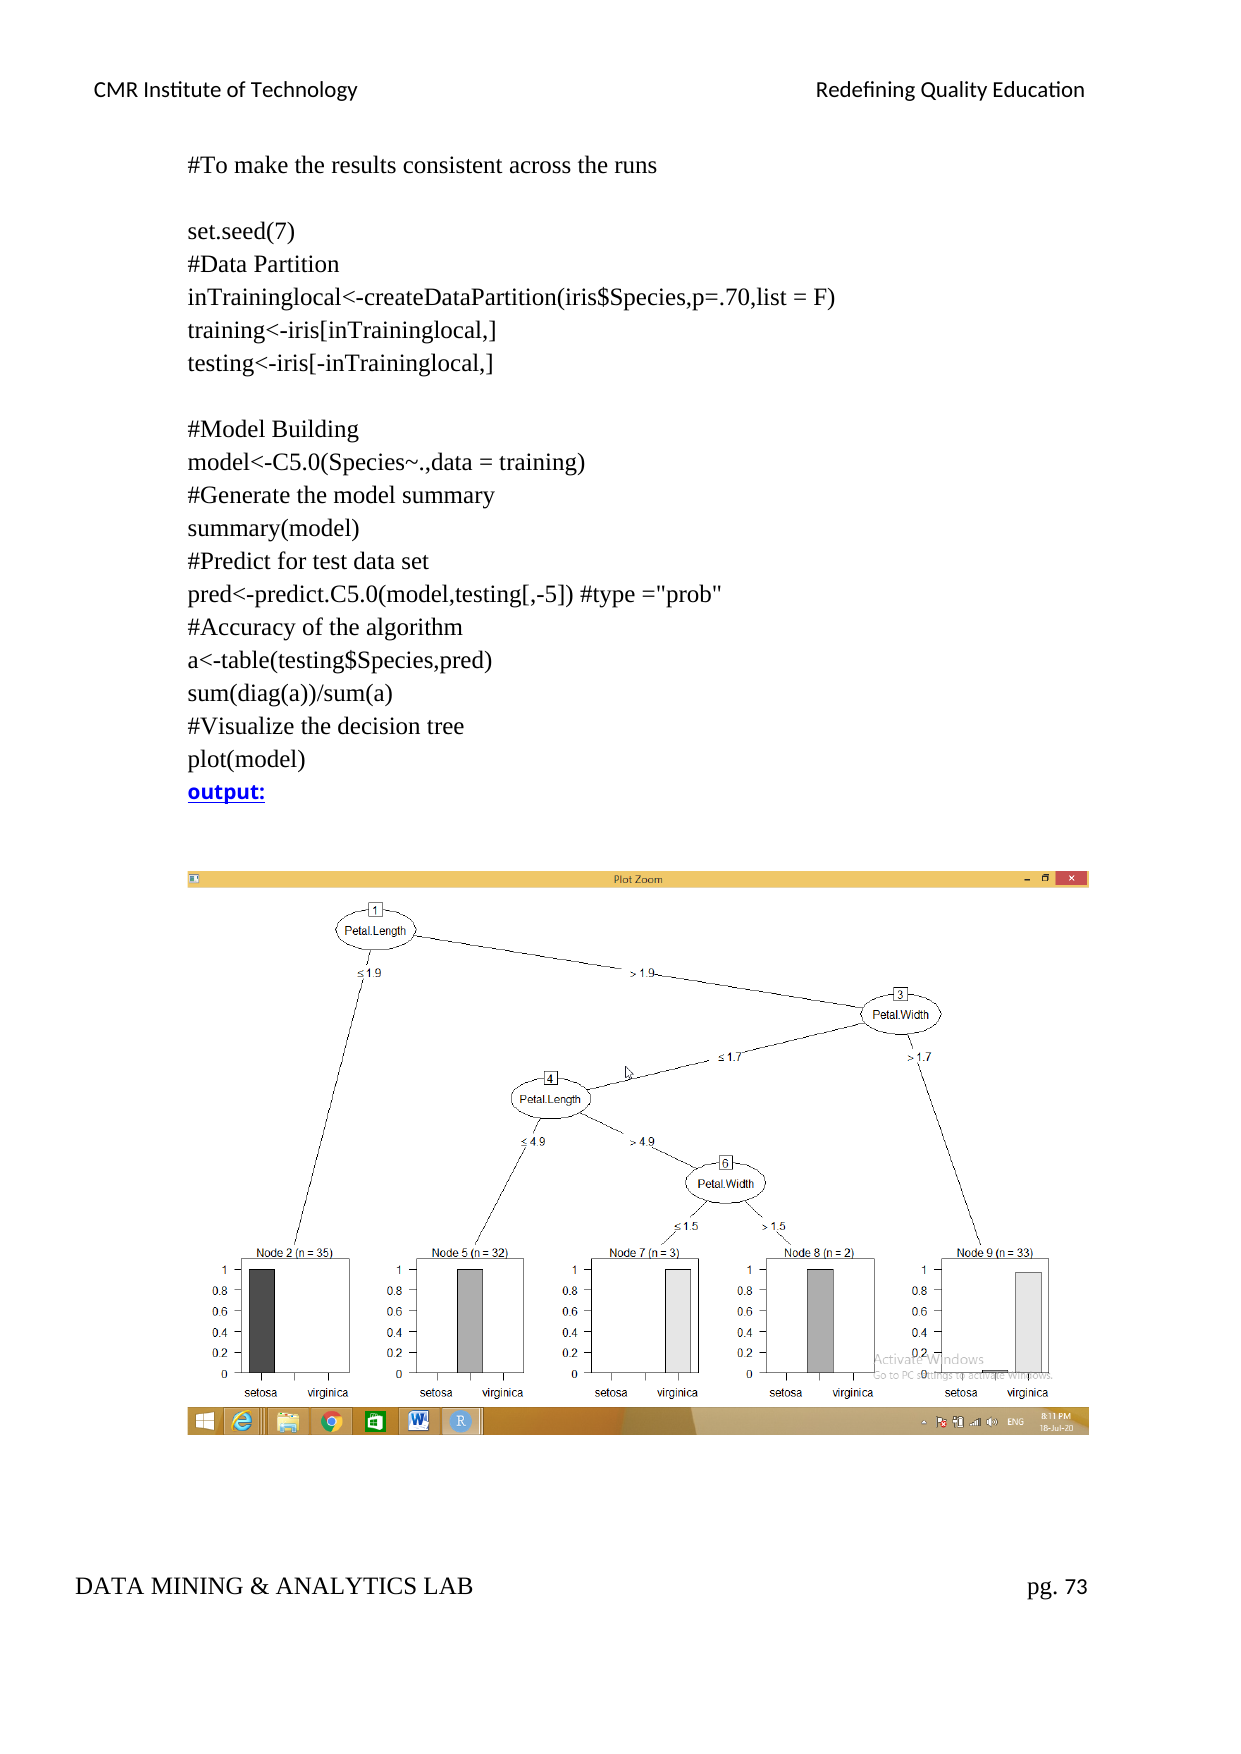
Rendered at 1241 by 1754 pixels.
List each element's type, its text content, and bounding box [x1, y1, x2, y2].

text #Model Building [187, 414, 1128, 443]
text testing<-iris[-inTraininglocal,] [187, 348, 1128, 377]
text a<-table(testing$Species,pred) [187, 645, 1128, 674]
text plot(model) [187, 744, 1128, 773]
text summary(model) [187, 513, 1128, 542]
text inTraininglocal<-createDataPartition(iris$Species,p=.70,list = F) [187, 282, 1128, 311]
text #Accuracy of the algorithm [187, 612, 1128, 641]
text sum(diag(a))/sum(a) [187, 678, 1128, 707]
text pred<-predict.C5.0(model,testing[,-5]) #type ="prob" [187, 579, 1128, 608]
text #To make the results consistent across the runs [187, 150, 1128, 179]
text training<-iris[inTraininglocal,] [187, 315, 1128, 344]
text #Visualize the decision tree [187, 711, 1128, 740]
picture [187, 871, 1089, 1435]
text #Predict for test data set [187, 546, 1128, 575]
text #Generate the model summary [187, 480, 1128, 509]
text model<-C5.0(Species~.,data = training) [187, 447, 1128, 476]
text set.seed(7) [187, 216, 1128, 245]
text output: [187, 777, 1128, 806]
text #Data Partition [187, 249, 1128, 278]
